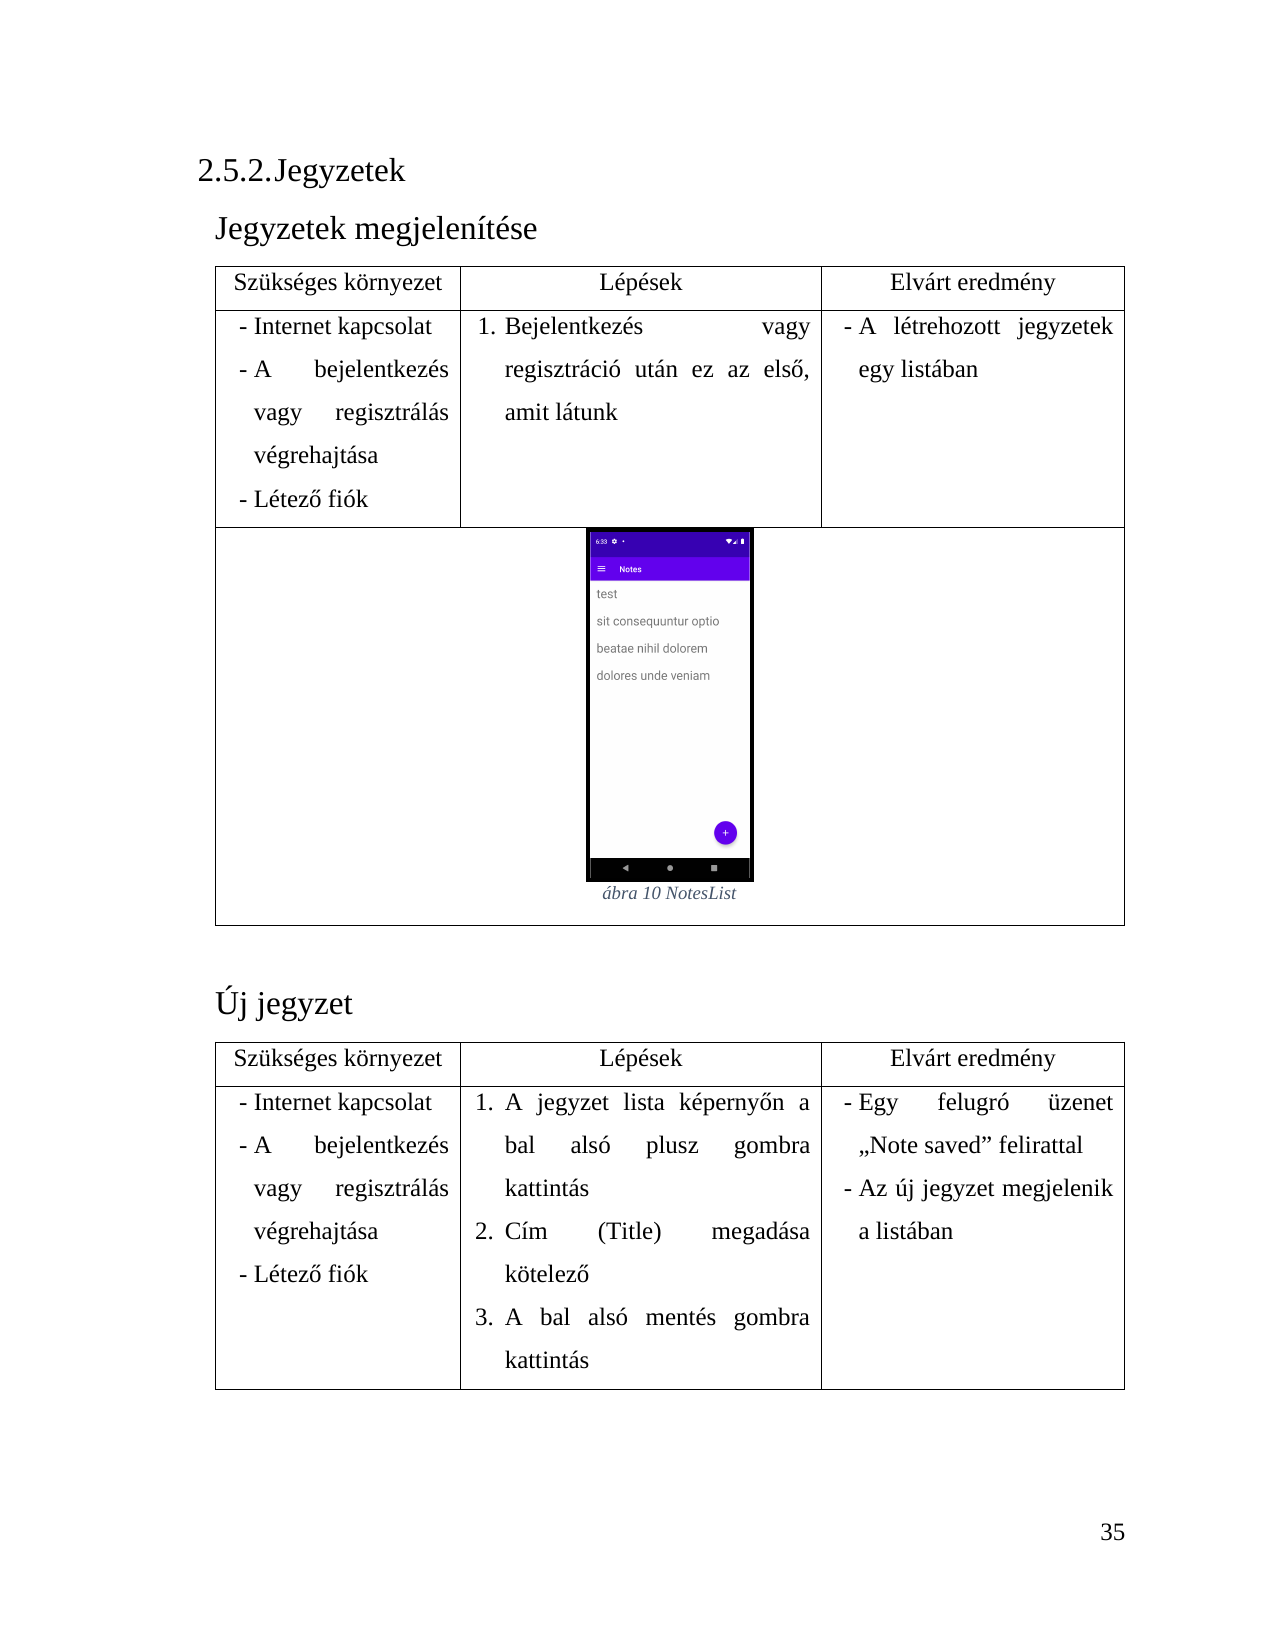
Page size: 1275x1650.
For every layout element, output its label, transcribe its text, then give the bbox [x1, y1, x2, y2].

list Jegyzetek [197, 150, 1125, 188]
table_cell Bejelentkezés vagy regisztráció után ez az első, amit látunk [461, 311, 821, 527]
table_cell Egy felugró üzenet „Note saved” felirattal Az új jegyzet megjelenik a listában [822, 1087, 1124, 1388]
table_header Szükséges környezet [216, 1043, 460, 1086]
text Új jegyzet [215, 983, 1125, 1022]
table_header Lépések [461, 1043, 821, 1086]
table_header Elvárt eredmény [822, 1043, 1124, 1086]
table_cell Internet kapcsolat A bejelentkezés vagy regisztrálás végrehajtása Létező fiók [216, 311, 460, 527]
table_header Elvárt eredmény [822, 267, 1124, 310]
table_cell ábra 10 NotesList [216, 528, 1124, 924]
table_cell Internet kapcsolat A bejelentkezés vagy regisztrálás végrehajtása Létező fiók [216, 1087, 460, 1388]
picture [590, 532, 750, 878]
table_header Lépések [461, 267, 821, 310]
table_header Szükséges környezet [216, 267, 460, 310]
table_cell A jegyzet lista képernyőn a bal alsó plusz gombra kattintás Cím (Title) megadása kötelező A bal alsó mentés gombra kattintás [461, 1087, 821, 1388]
text Jegyzetek megjelenítése [215, 208, 1125, 246]
table_cell A létrehozott jegyzetek egy listában [822, 311, 1124, 527]
